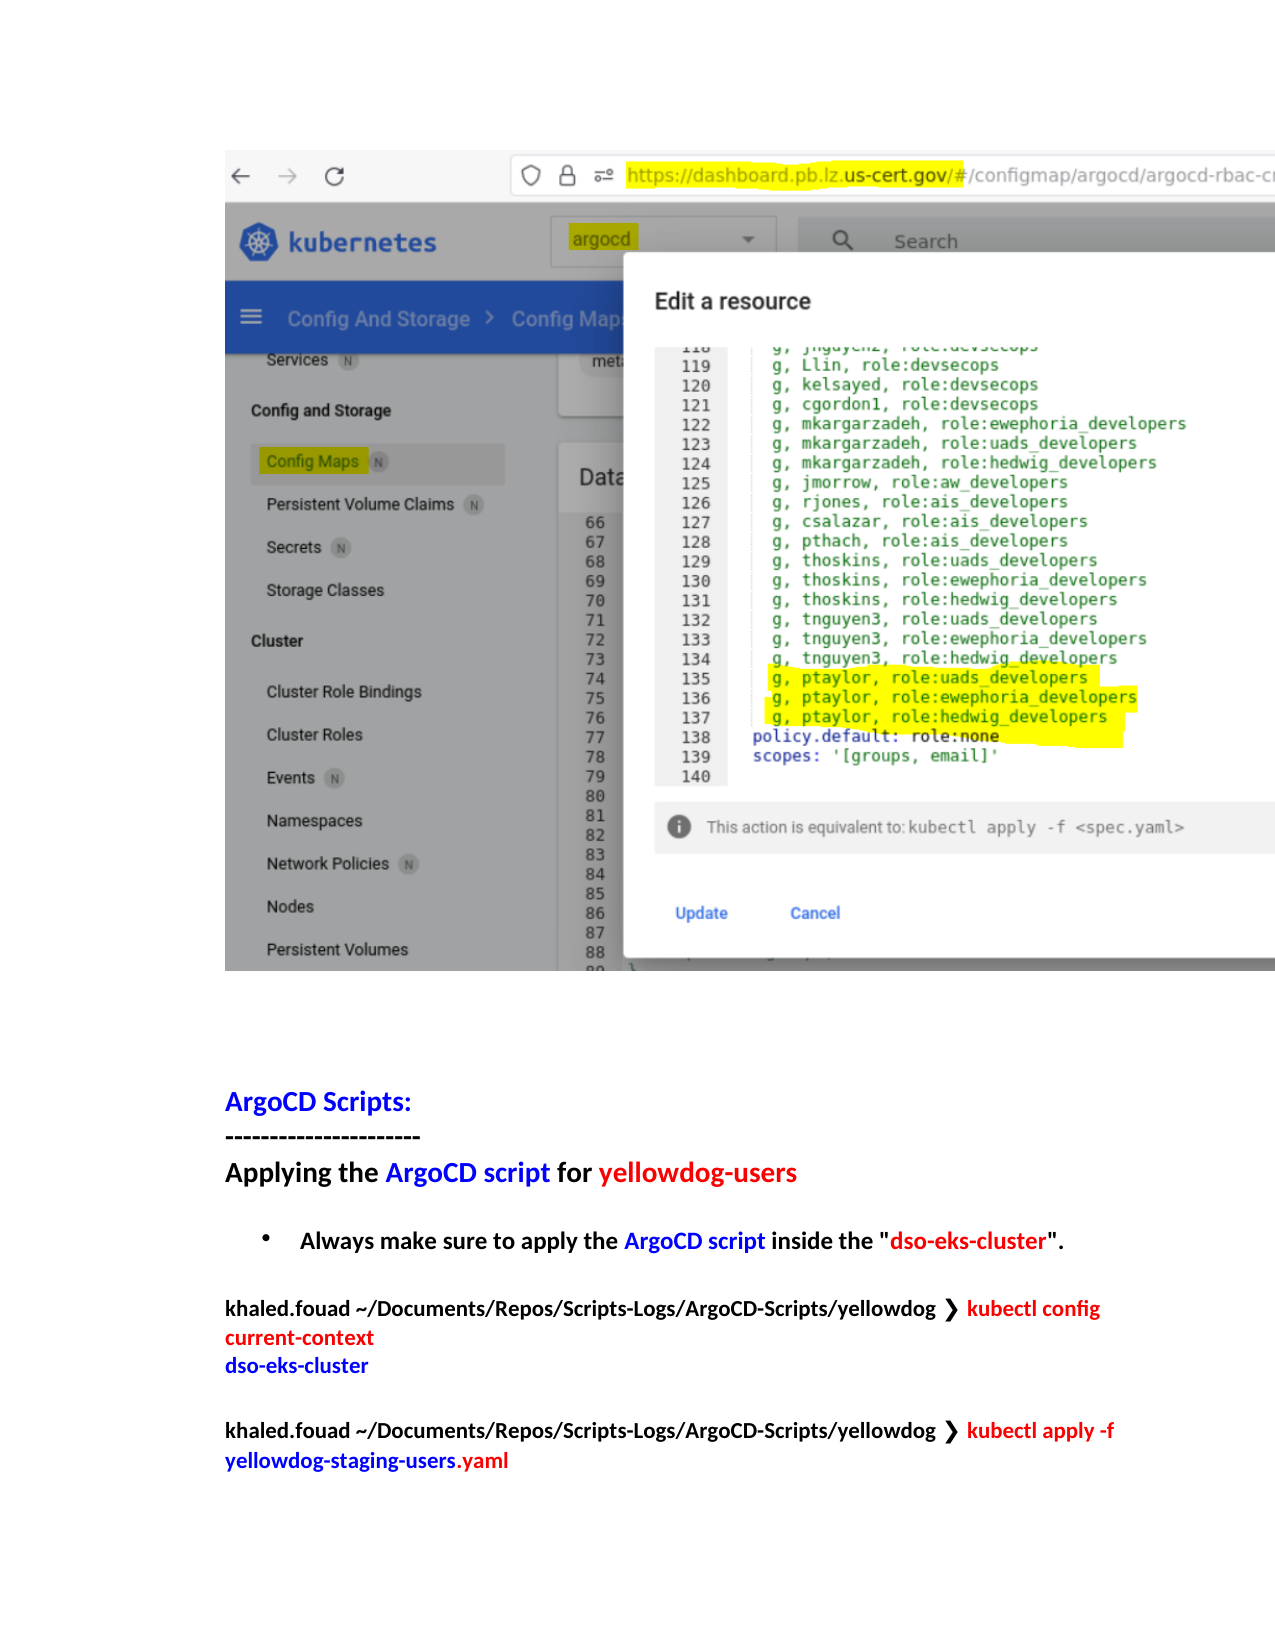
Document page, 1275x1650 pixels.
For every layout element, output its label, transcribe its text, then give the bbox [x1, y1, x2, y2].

text dso-eks-cluster [225, 1351, 1125, 1379]
text khaled.fouad ~/Documents/Repos/Scripts-Logs/ArgoCD-Scripts/yellowdog ❯ kubectl config current-context [225, 1292, 1125, 1351]
text ArgoCD Scripts: [225, 1083, 1125, 1118]
text Applying the ArgoCD script for yellowdog-users [225, 1154, 1125, 1190]
text khaled.fouad ~/Documents/Repos/Scripts-Logs/ArgoCD-Scripts/yellowdog ❯ kubectl apply -f yellowdog-staging-users.yaml [225, 1414, 1125, 1474]
text ---------------------- [225, 1118, 1125, 1154]
picture [225, 150, 1275, 971]
list Always make sure to apply the ArgoCD script inside the "dso-eks-cluster". [262, 1225, 1125, 1256]
